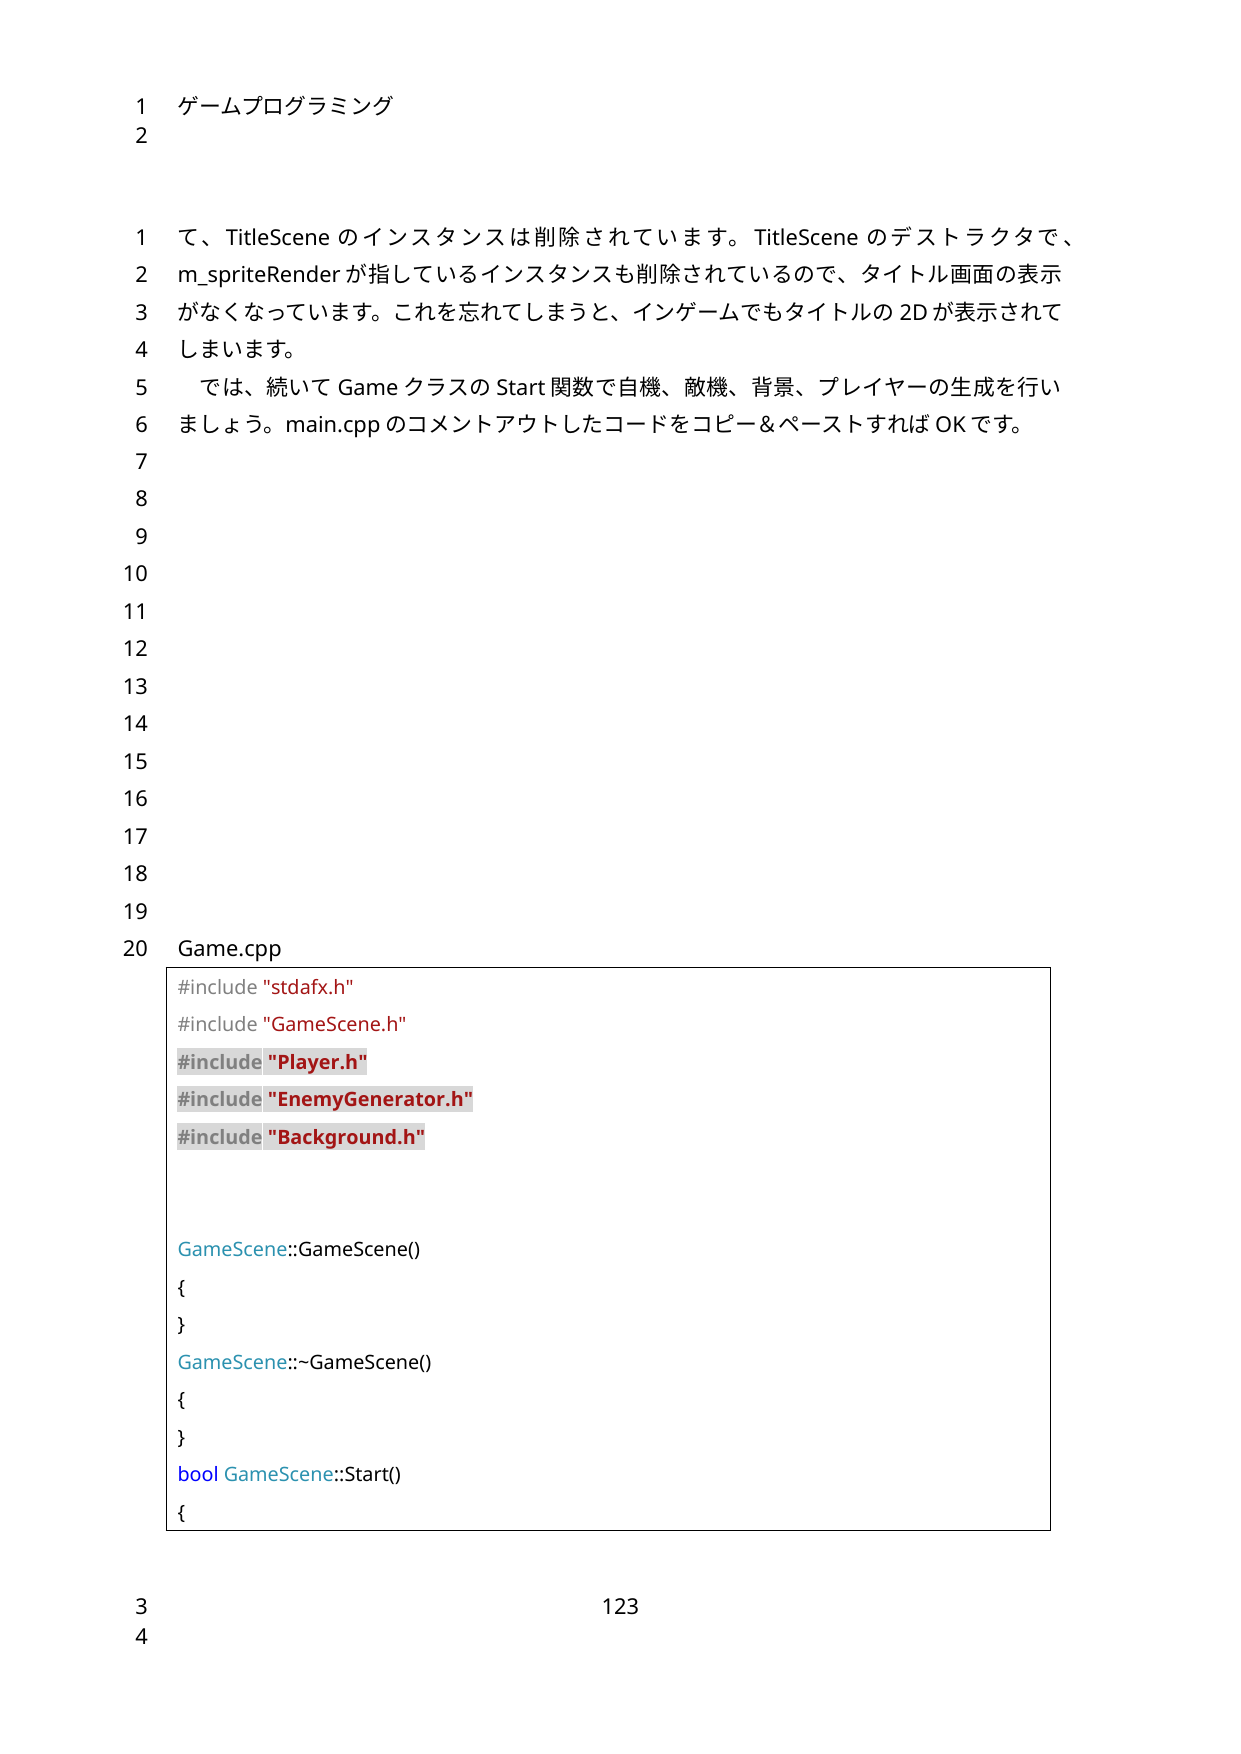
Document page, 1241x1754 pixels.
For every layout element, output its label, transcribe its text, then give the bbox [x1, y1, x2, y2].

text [177, 217, 1063, 367]
text Game.cpp [177, 929, 1063, 967]
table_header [167, 968, 1050, 1530]
text では、続いてGameクラスのStart関数で自機、敵機、背景、プレイヤーの生成を行いましょう。main.cppのコメントアウトしたコードをコピー＆ペーストすればOKです。 [177, 367, 1063, 442]
